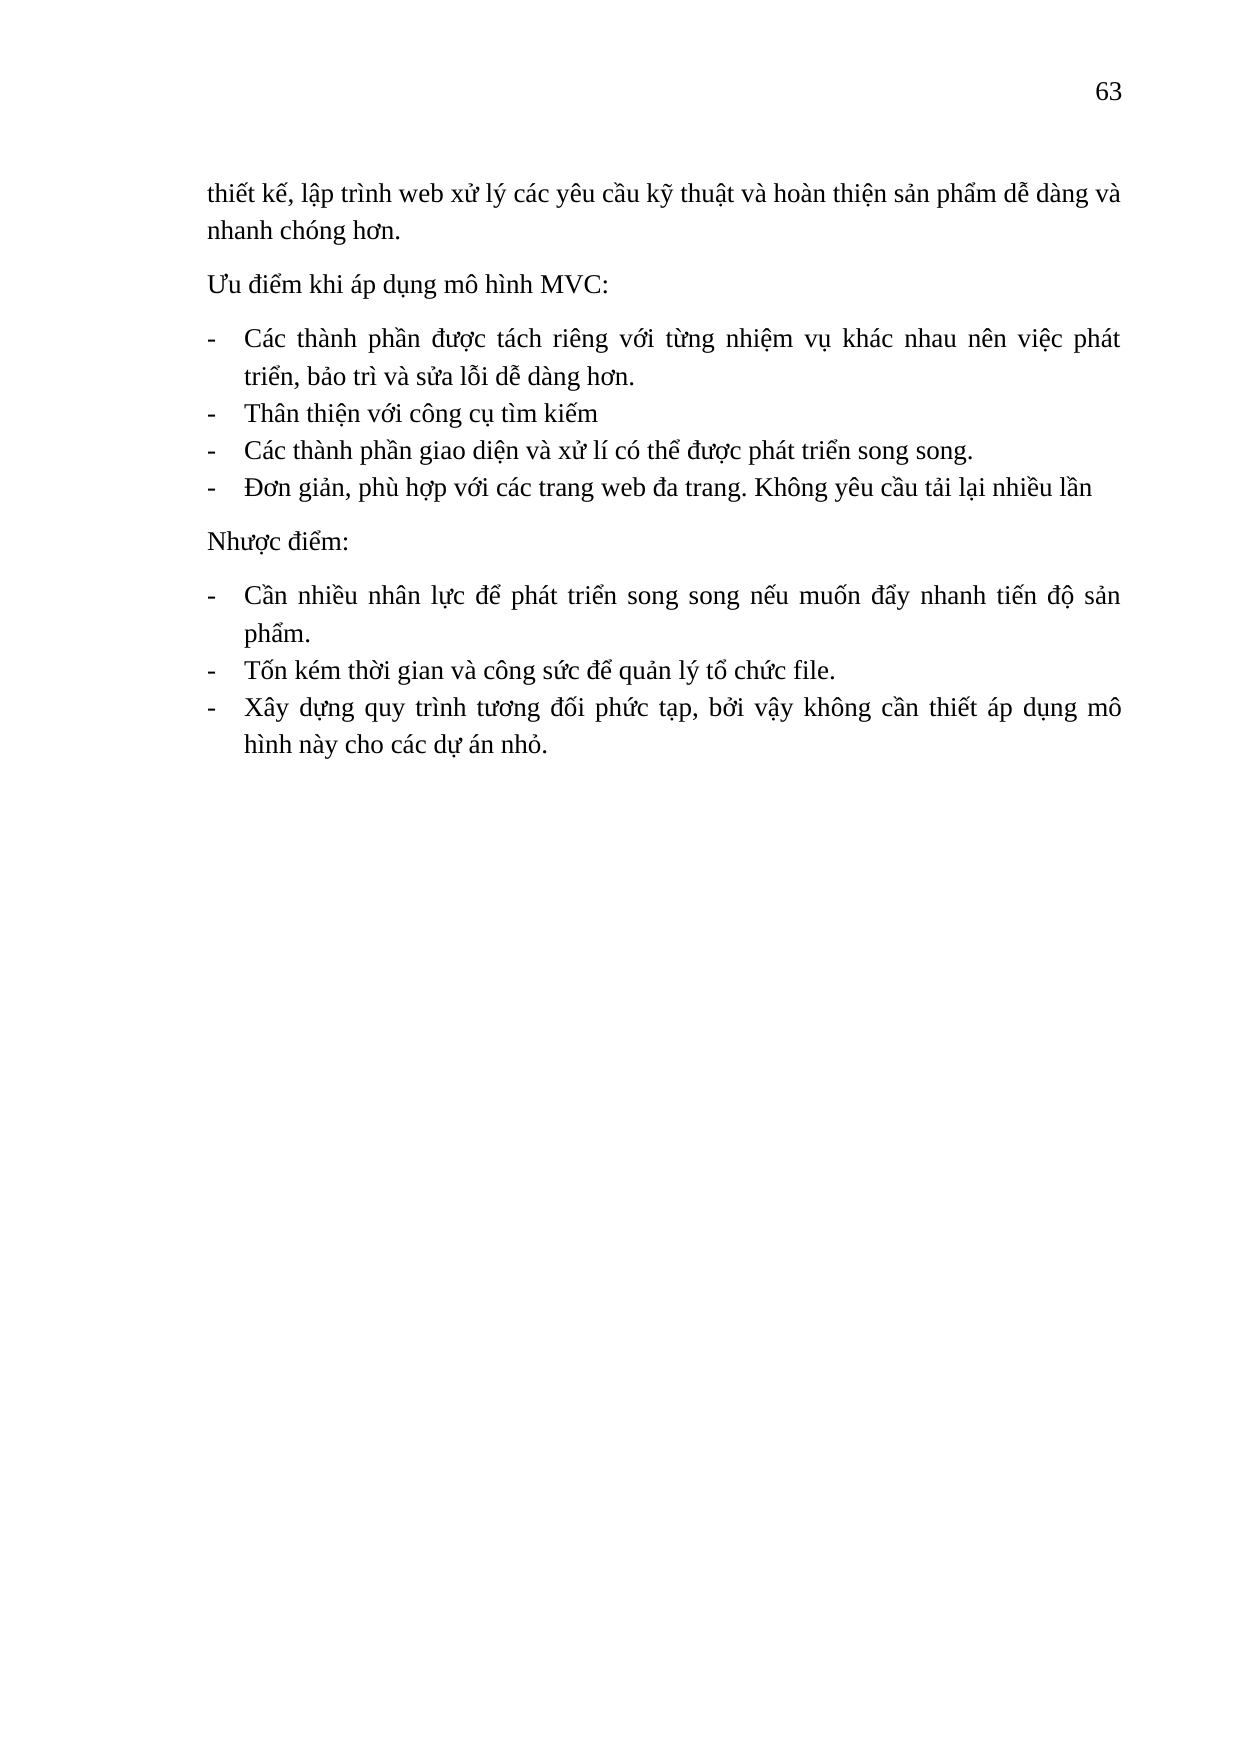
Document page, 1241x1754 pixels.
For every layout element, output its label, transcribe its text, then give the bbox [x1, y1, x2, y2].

list Tốn kém thời gian và công sức để quản lý tổ chức file. [207, 654, 1122, 685]
text Ưu điểm khi áp dụng mô hình MVC: [207, 268, 1122, 299]
text Nhược điểm: [207, 526, 1122, 557]
list Cần nhiều nhân lực để phát triển song song nếu muốn đẩy nhanh tiến độ sản phẩm. [207, 579, 1122, 648]
list Các thành phần được tách riêng với từng nhiệm vụ khác nhau nên việc phát triển, bảo trì và sửa lỗi dễ dàng hơn. [207, 322, 1122, 391]
list Các thành phần giao diện và xử lí có thể được phát triển song song. [207, 434, 1122, 465]
list Đơn giản, phù hợp với các trang web đa trang. Không yêu cầu tải lại nhiều lần [207, 472, 1122, 503]
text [207, 177, 1122, 246]
list Thân thiện với công cụ tìm kiếm [207, 397, 1122, 428]
list Xây dựng quy trình tương đối phức tạp, bởi vậy không cần thiết áp dụng mô hình này cho các dự án nhỏ. [207, 691, 1122, 760]
